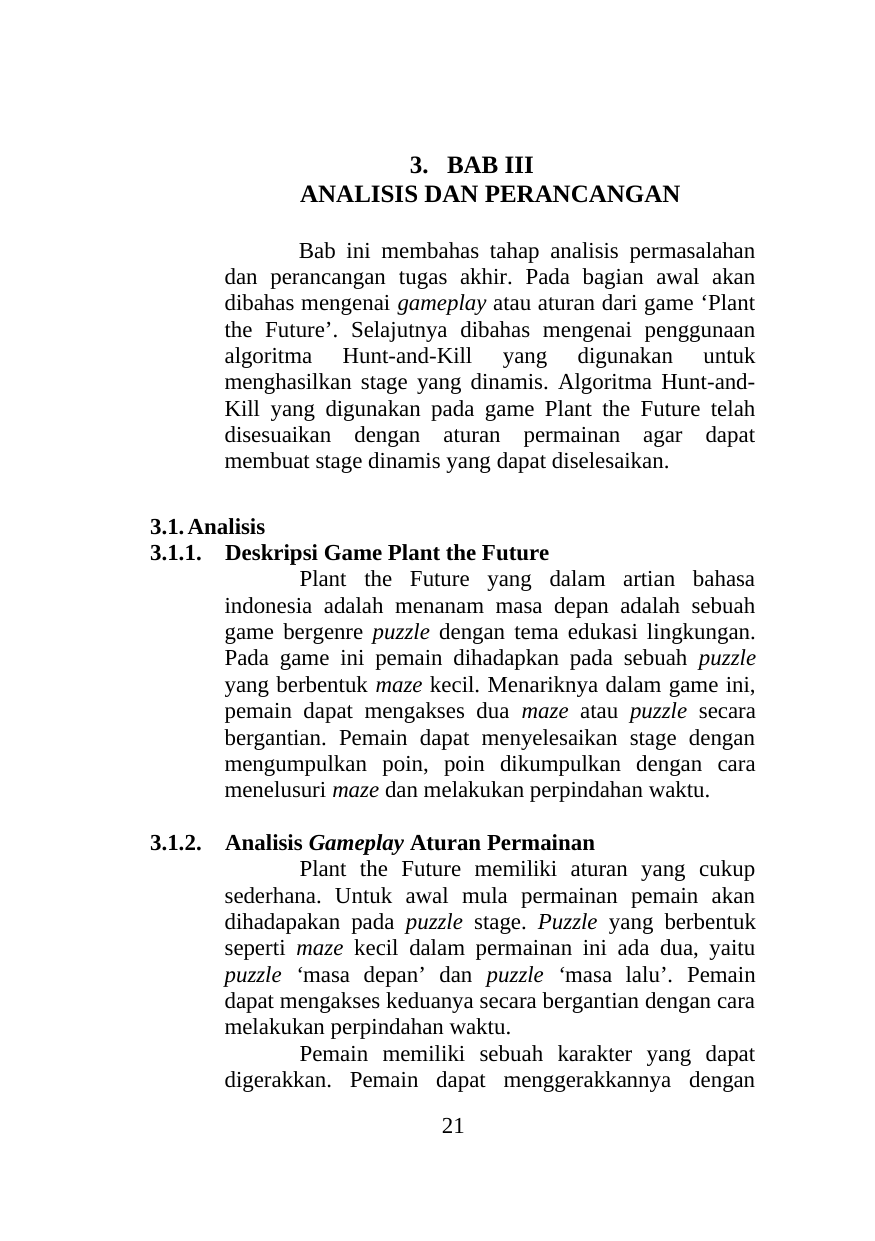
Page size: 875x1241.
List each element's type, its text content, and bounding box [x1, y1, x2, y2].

subtitle BAB III ANALISIS DAN PERANCANGAN [187, 150, 756, 207]
subtitle Deskripsi Game Plant the Future [150, 539, 756, 565]
text Plant the Future yang dalam artian bahasa indonesia adalah menanam masa depan adalah sebuah game bergenre puzzle dengan tema edukasi lingkungan. Pada game ini pemain dihadapkan pada sebuah puzzle yang berbentuk maze kecil. Menariknya dalam game ini, pemain dapat mengakses dua maze atau puzzle secara bergantian. Pemain dapat menyelesaikan stage dengan mengumpulkan poin, poin dikumpulkan dengan cara menelusuri maze dan melakukan perpindahan waktu. [224, 565, 756, 803]
text Plant the Future memiliki aturan yang cukup sederhana. Untuk awal mula permainan pemain akan dihadapakan pada puzzle stage. Puzzle yang berbentuk seperti maze kecil dalam permainan ini ada dua, yaitu puzzle ‘masa depan’ dan puzzle ‘masa lalu’. Pemain dapat mengakses keduanya secara bergantian dengan cara melakukan perpindahan waktu. [224, 855, 756, 1040]
text Bab ini membahas tahap analisis permasalahan dan perancangan tugas akhir. Pada bagian awal akan dibahas mengenai gameplay atau aturan dari game ‘Plant the Future’. Selajutnya dibahas mengenai penggunaan algoritma Hunt-and-Kill yang digunakan untuk menghasilkan stage yang dinamis. Algoritma Hunt-and-Kill yang digunakan pada game Plant the Future telah disesuaikan dengan aturan permainan agar dapat membuat stage dinamis yang dapat diselesaikan. [224, 237, 756, 474]
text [224, 1040, 756, 1092]
subtitle Analisis [150, 513, 756, 539]
subtitle Analisis Gameplay Aturan Permainan [150, 829, 756, 855]
